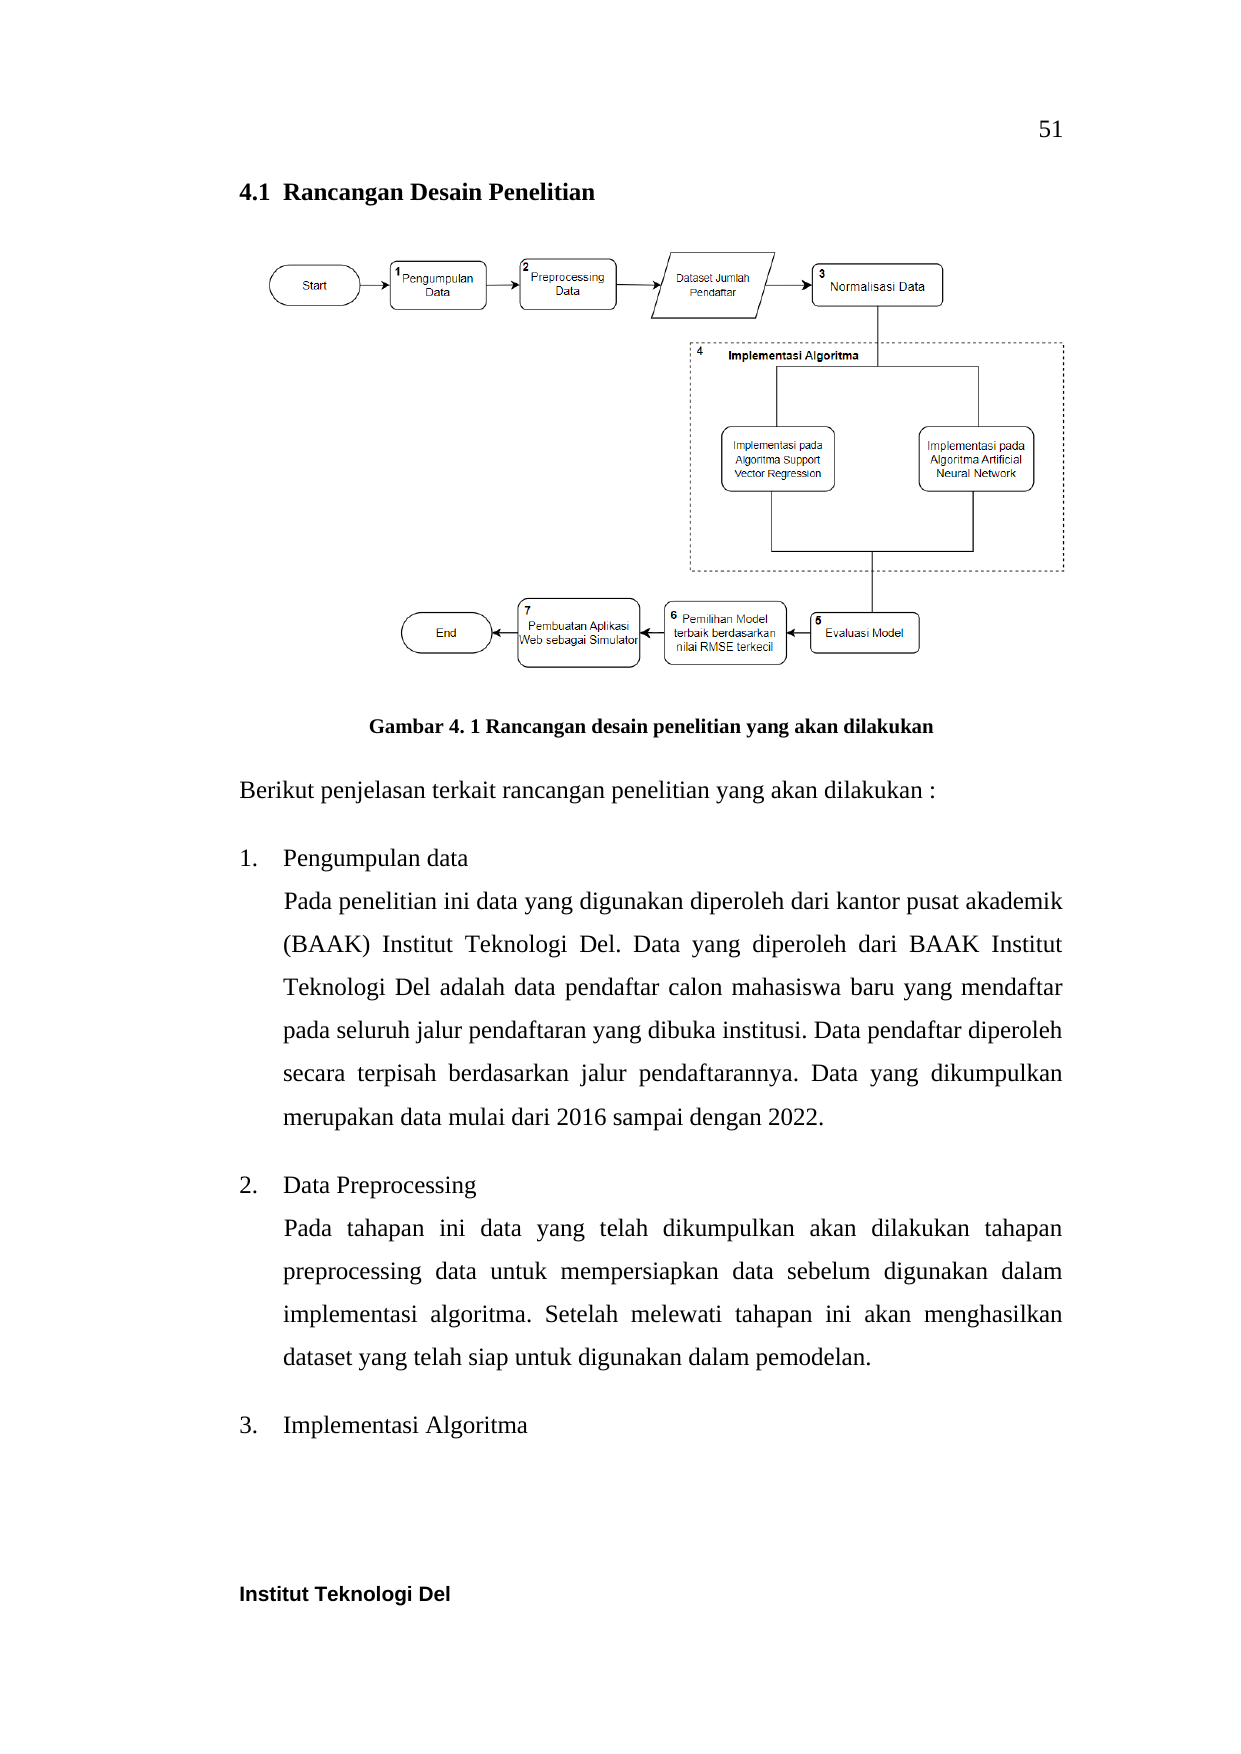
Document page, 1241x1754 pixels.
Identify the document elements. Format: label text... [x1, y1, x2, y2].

picture [253, 232, 1082, 675]
text Pada penelitian ini data yang digunakan diperoleh dari kantor pusat akademik (BAAK) Institut Teknologi Del. Data yang diperoleh dari BAAK Institut Teknologi Del adalah data pendaftar calon mahasiswa baru yang mendaftar pada seluruh jalur pendaftaran yang dibuka institusi. Data pendaftar diperoleh secara terpisah berdasarkan jalur pendaftarannya. Data yang dikumpulkan merupakan data mulai dari 2016 sampai dengan 2022. [283, 886, 1063, 1130]
list Implementasi Algoritma [239, 1410, 1063, 1439]
subtitle 4.1 Rancangan Desain Penelitian [239, 177, 1063, 206]
text Gambar 4. 1 Rancangan desain penelitian yang akan dilakukan [239, 714, 1063, 738]
list Data Preprocessing [239, 1170, 1063, 1198]
list Pengumpulan data [239, 843, 1063, 872]
text Pada tahapan ini data yang telah dikumpulkan akan dilakukan tahapan preprocessing data untuk mempersiapkan data sebelum digunakan dalam implementasi algoritma. Setelah melewati tahapan ini akan menghasilkan dataset yang telah siap untuk digunakan dalam pemodelan. [283, 1213, 1063, 1371]
text Berikut penjelasan terkait rancangan penelitian yang akan dilakukan : [239, 775, 1063, 803]
